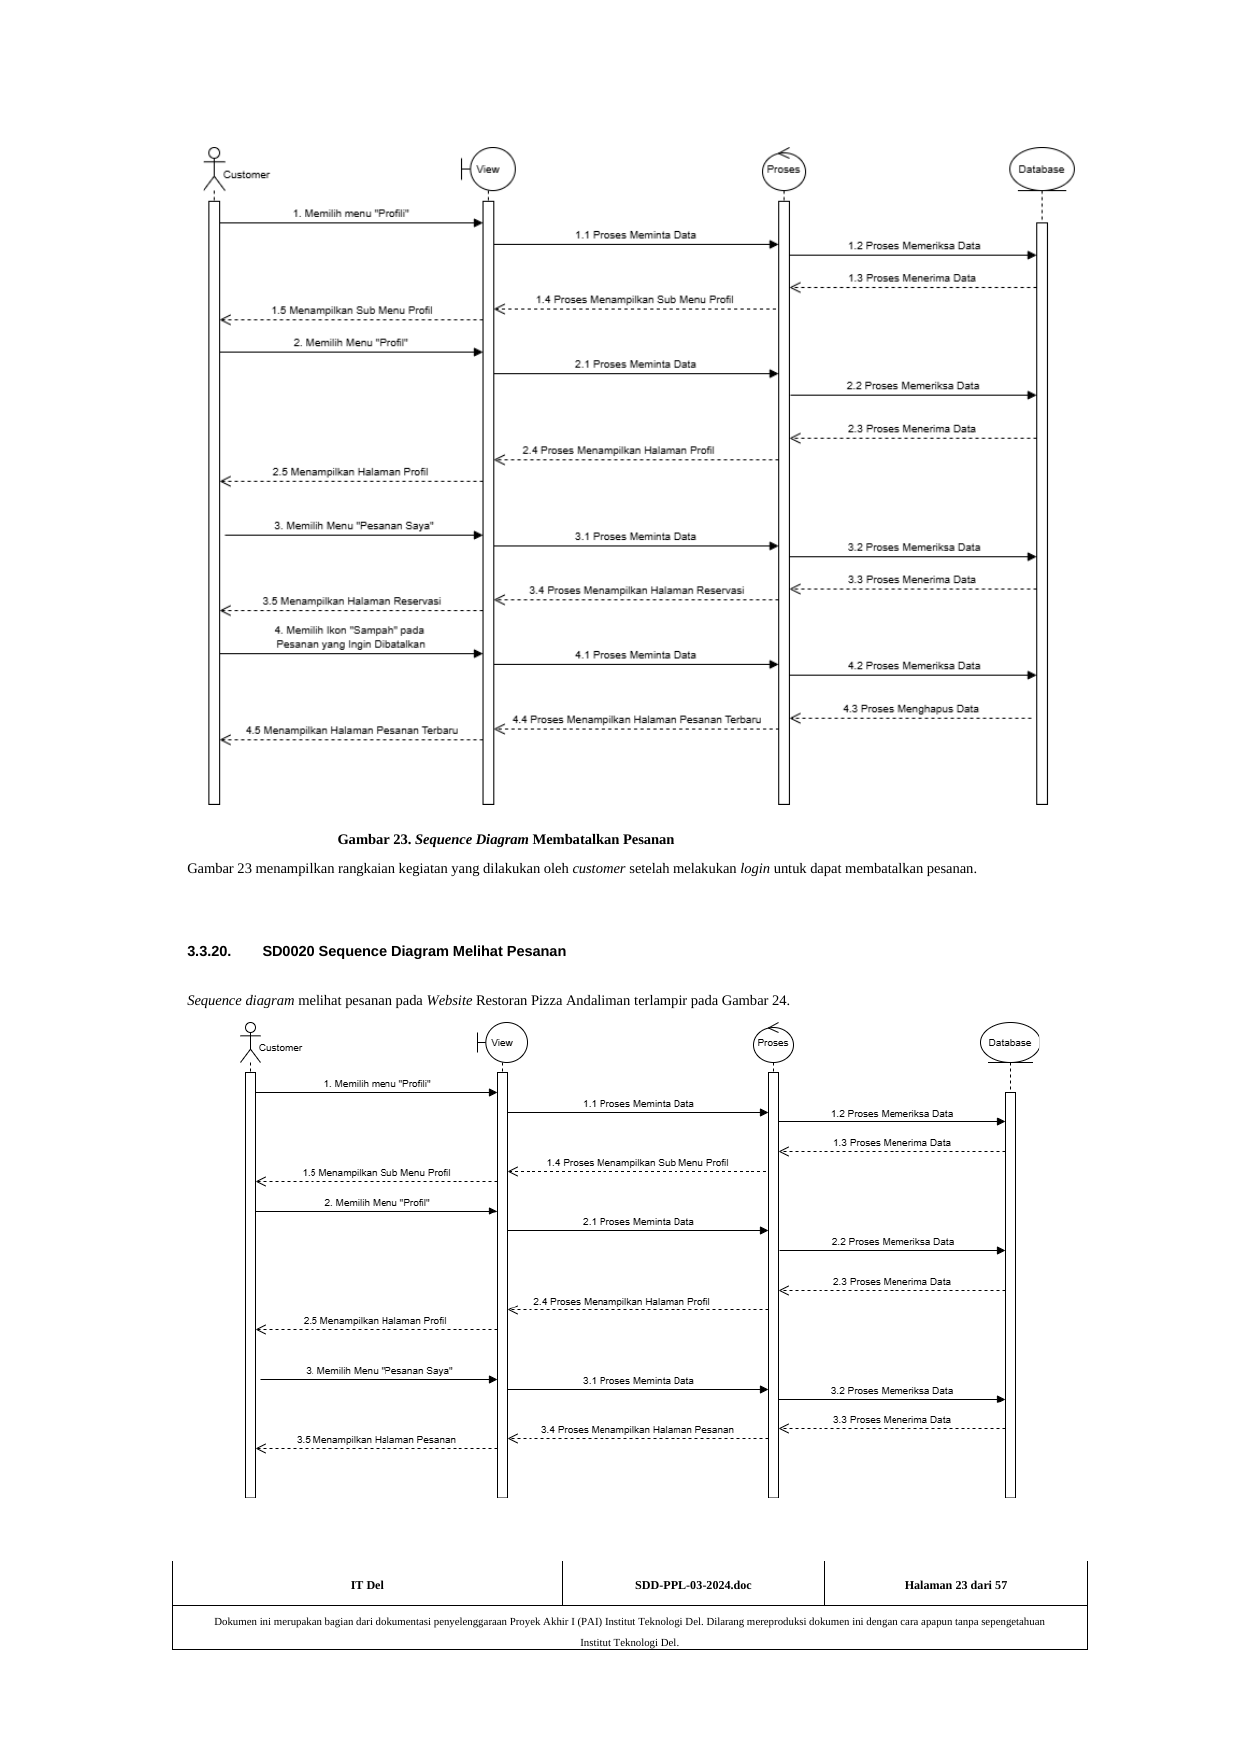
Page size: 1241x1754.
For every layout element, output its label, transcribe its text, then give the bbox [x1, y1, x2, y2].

picture [203, 147, 1076, 805]
text Gambar 23 menampilkan rangkaian kegiatan yang dilakukan oleh customer setelah melakukan login untuk dapat membatalkan pesanan. [187, 848, 1092, 877]
text Gambar 23. Sequence Diagram Membatalkan Pesanan [262, 819, 1092, 848]
subtitle SD0020 Sequence Diagram Melihat Pesanan [187, 930, 1092, 959]
picture [240, 1022, 1040, 1498]
text Sequence diagram melihat pesanan pada Website Restoran Pizza Andaliman terlampir pada Gambar 24. [187, 980, 1092, 1008]
